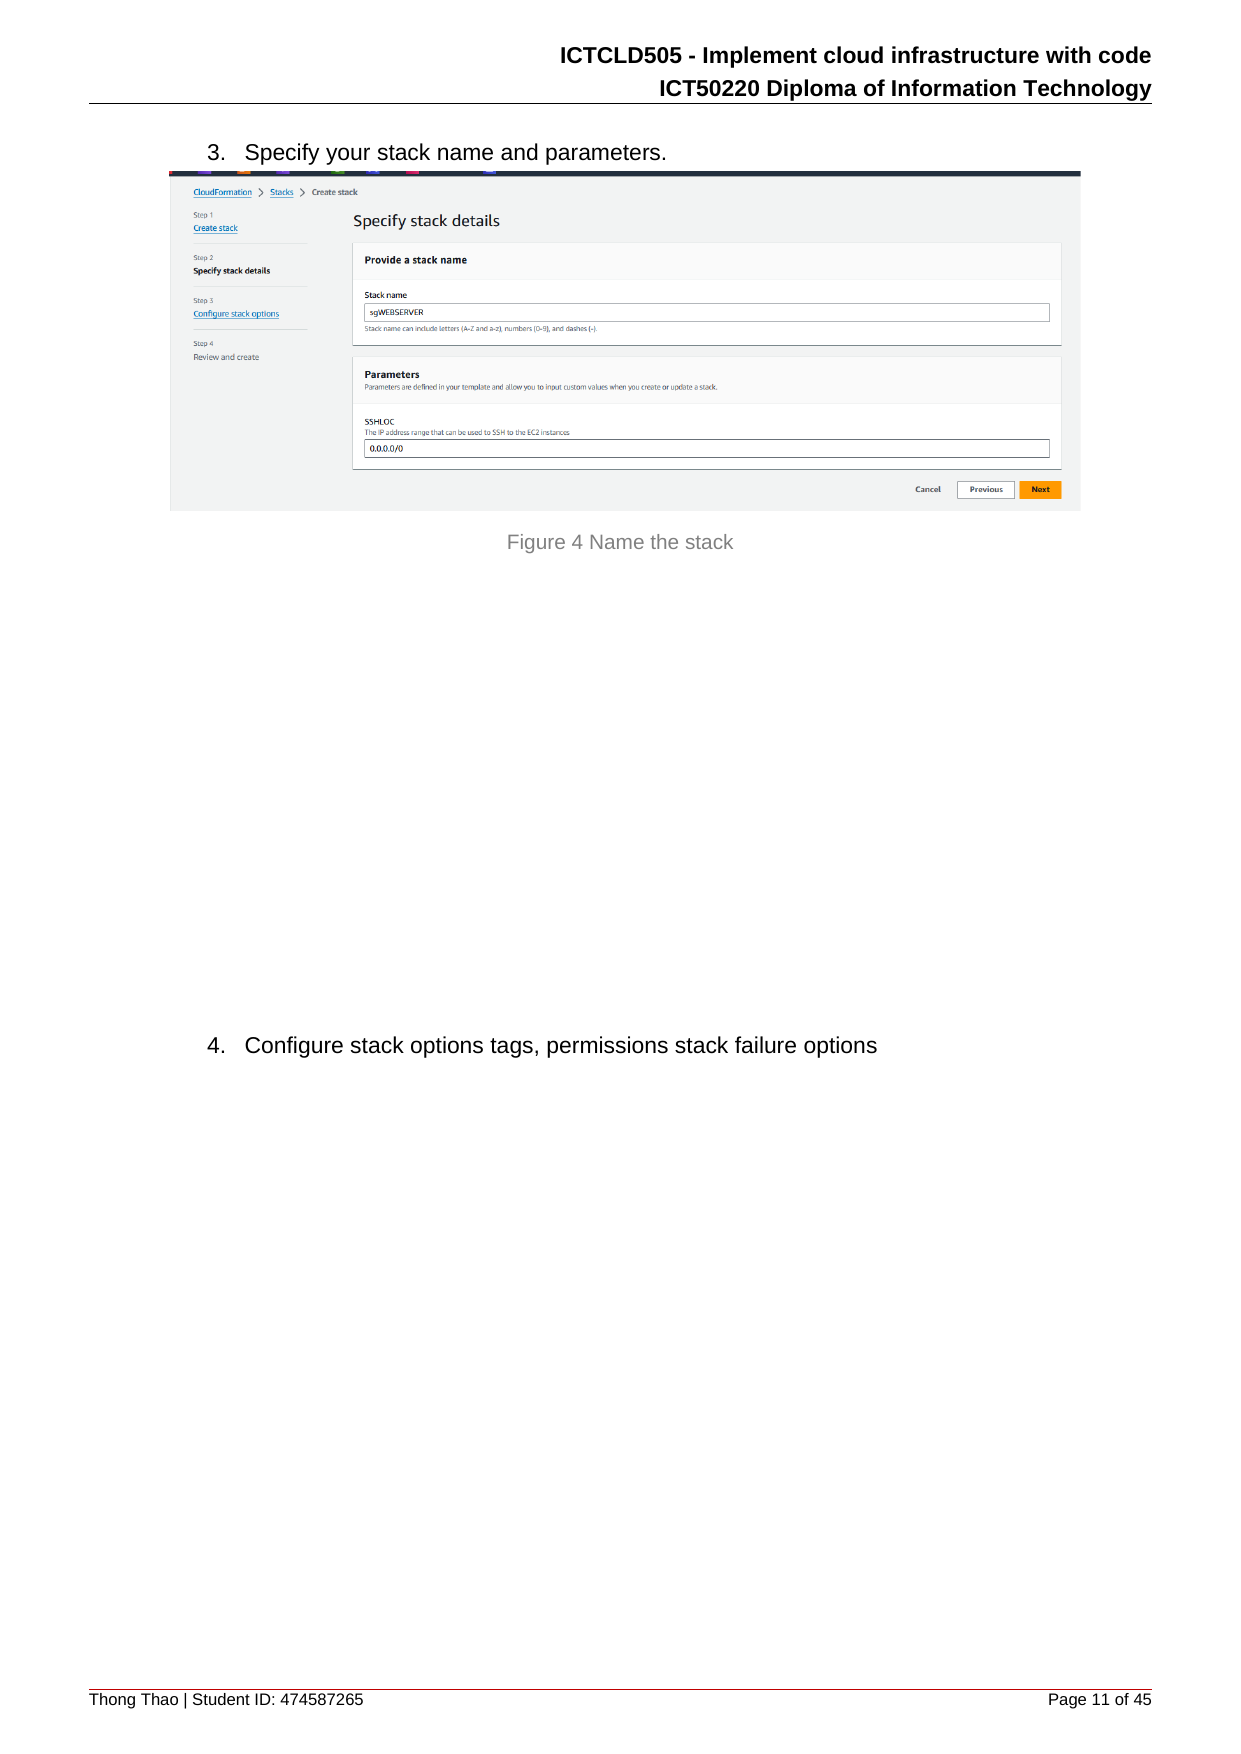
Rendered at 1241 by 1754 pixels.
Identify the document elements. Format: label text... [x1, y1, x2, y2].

list Specify your stack name and parameters. [207, 139, 1152, 165]
list Configure stack options tags, permissions stack failure options [207, 1032, 1152, 1059]
picture [169, 171, 1081, 511]
text Figure 4 Name the stack [89, 530, 1152, 554]
